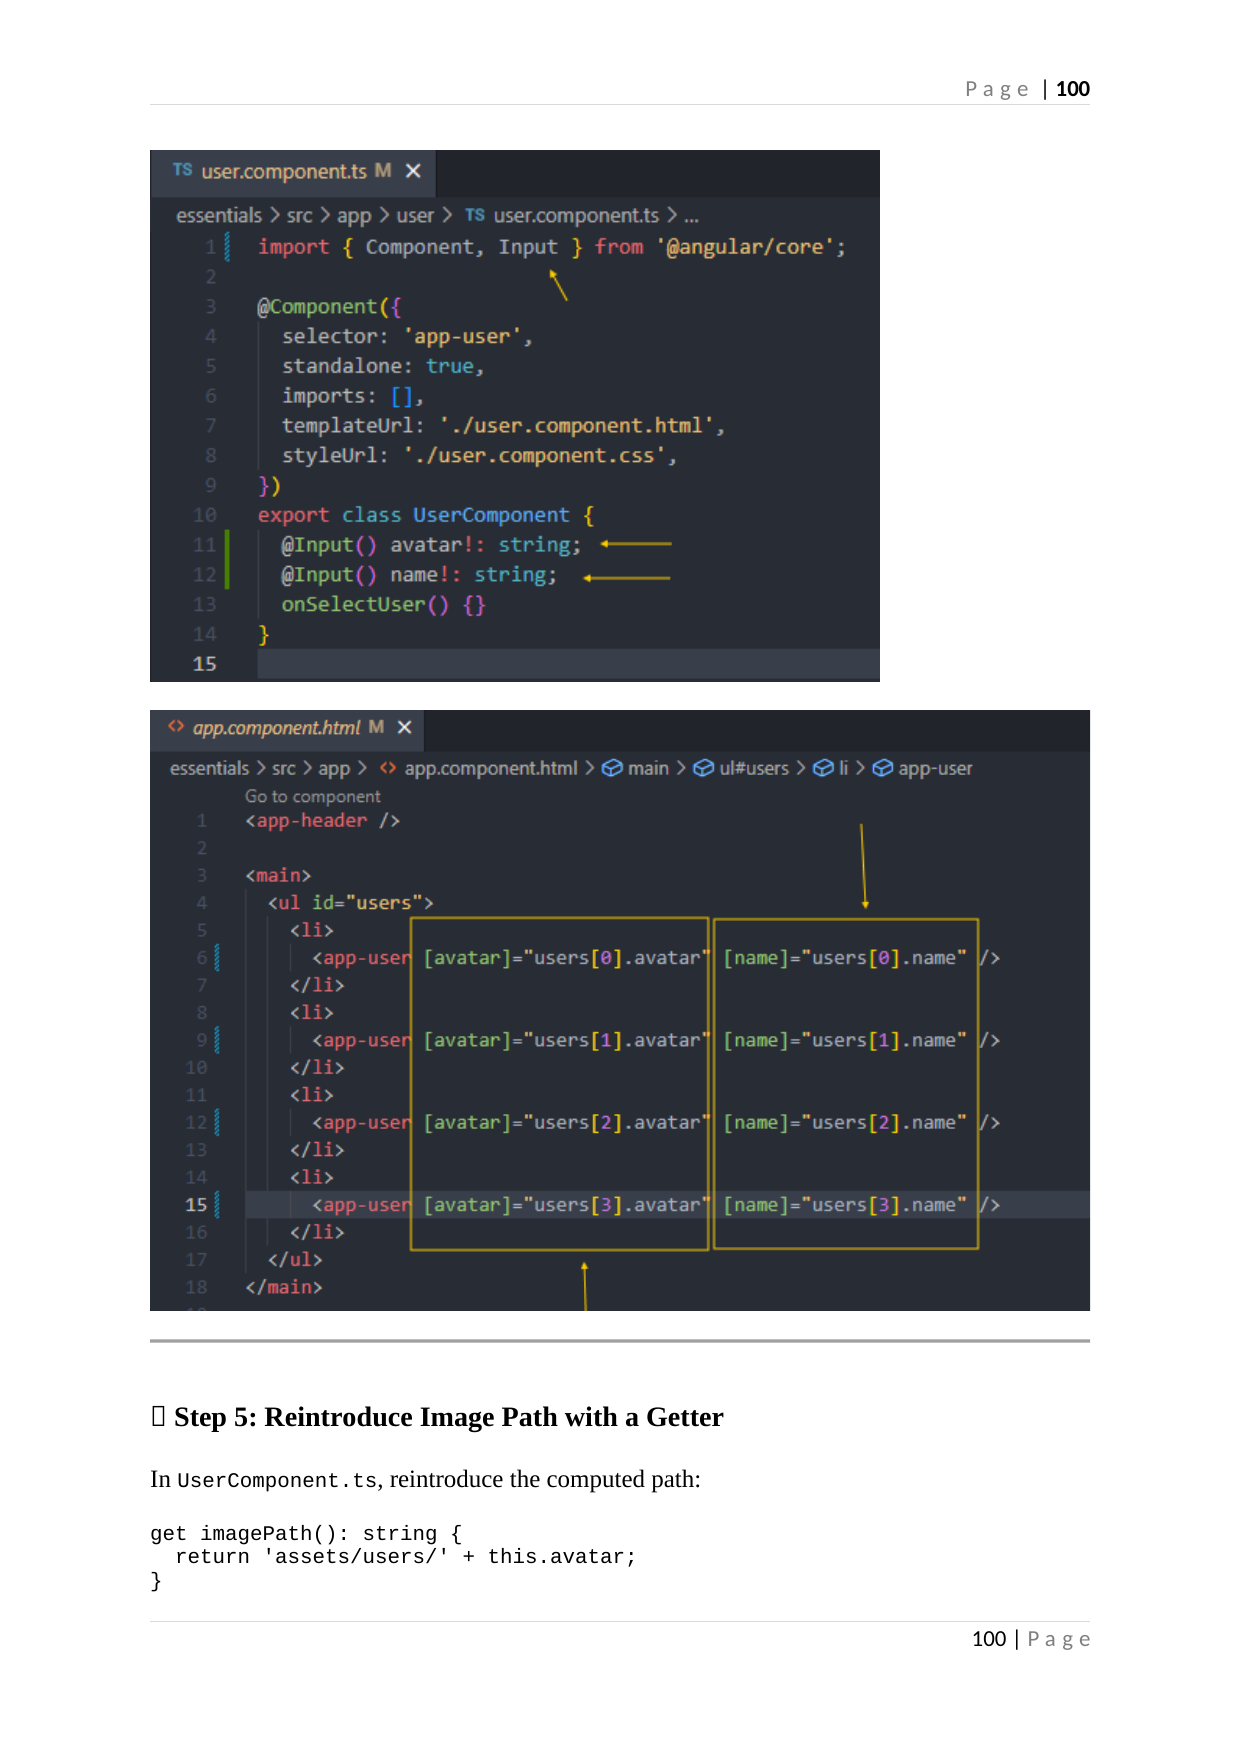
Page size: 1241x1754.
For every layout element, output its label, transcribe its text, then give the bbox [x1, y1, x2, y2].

picture [150, 150, 880, 682]
picture [150, 710, 1091, 1311]
text } [150, 1570, 1090, 1594]
text In UserComponent.ts, reintroduce the computed path: [150, 1464, 1090, 1494]
text ✅ Step 5: Reintroduce Image Path with a Getter [150, 1397, 1090, 1435]
text get imagePath(): string { [150, 1523, 1090, 1547]
text return 'assets/users/' + this.avatar; [150, 1547, 1090, 1570]
